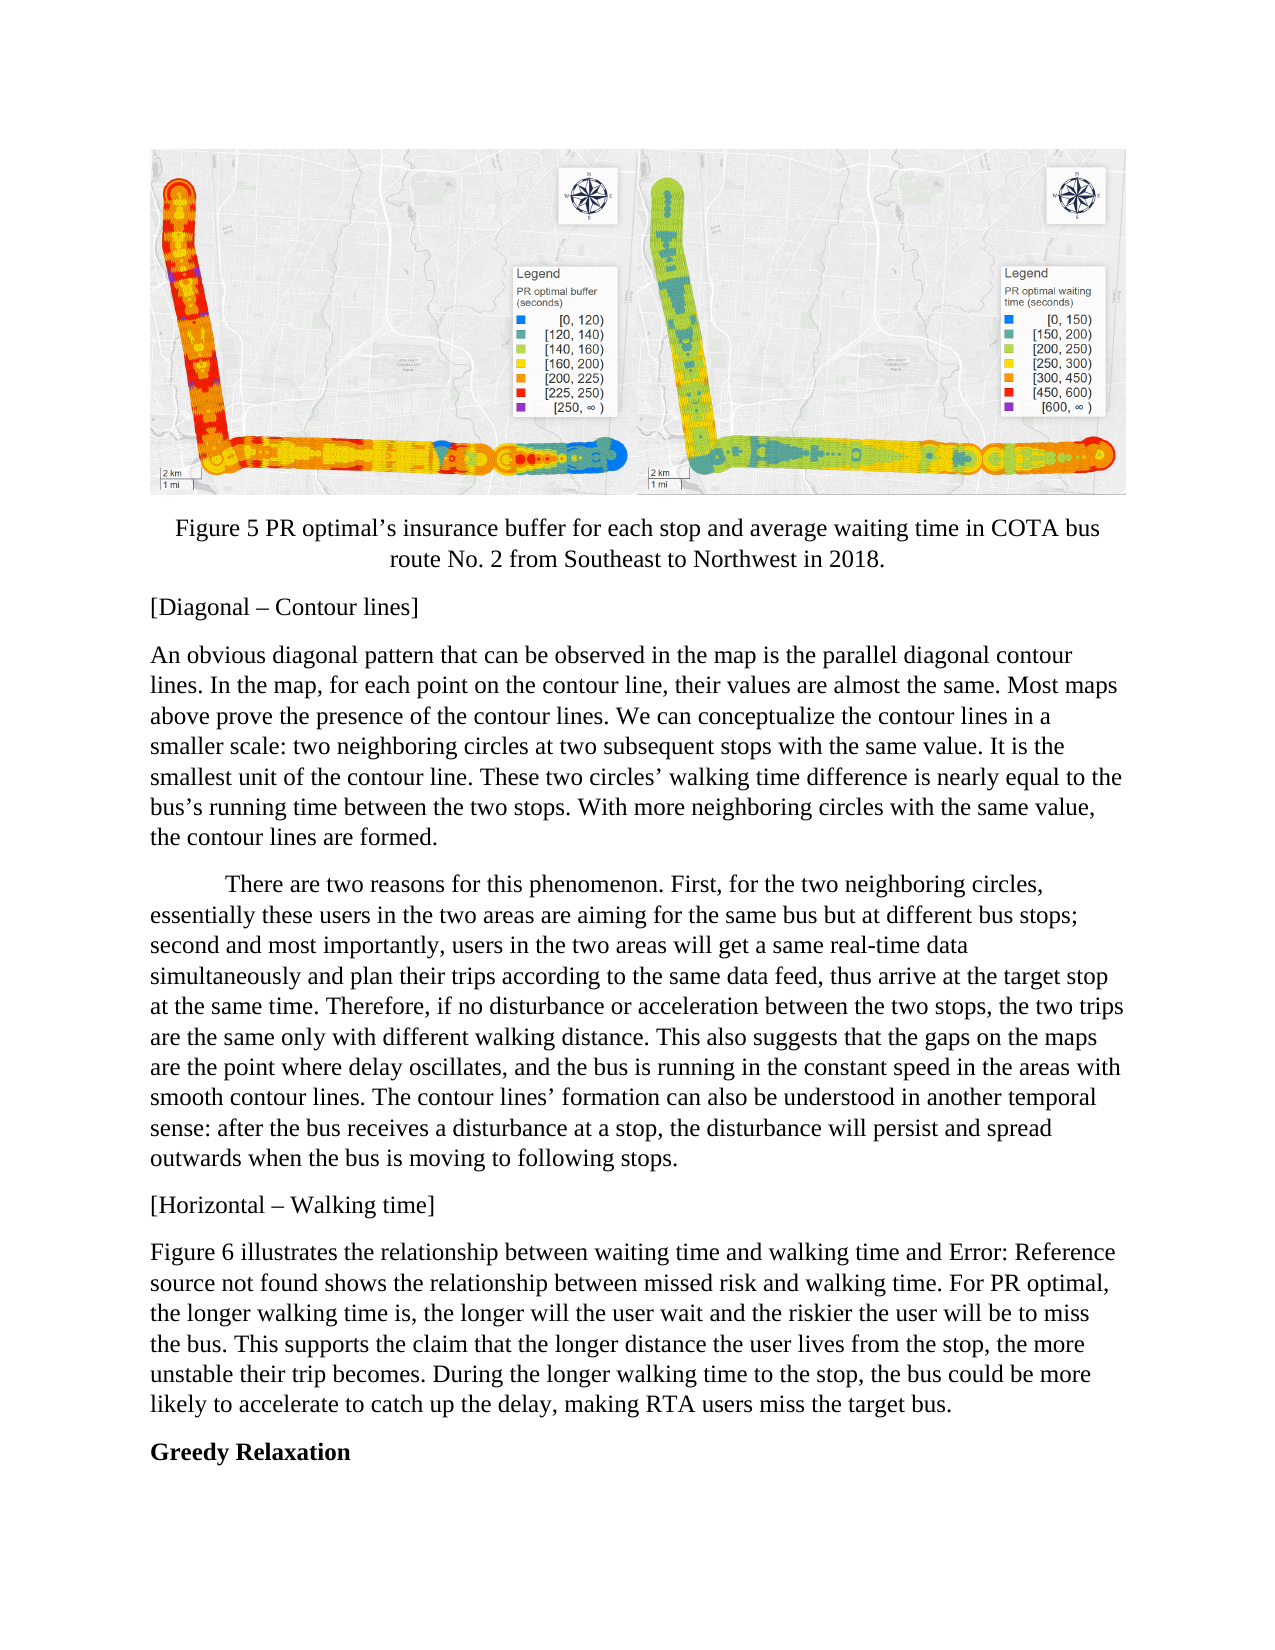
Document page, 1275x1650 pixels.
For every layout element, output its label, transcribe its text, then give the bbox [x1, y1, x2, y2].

text Figure 5 PR optimal’s insurance buffer for each stop and average waiting time in COTA bus route No. 2 from Southeast to Northwest in 2018. [150, 513, 1125, 573]
picture [150, 149, 1126, 495]
text [Horizontal – Walking time] [150, 1190, 1125, 1219]
text [Diagonal – Contour lines] [150, 592, 1125, 621]
text There are two reasons for this phenomenon. First, for the two neighboring circles, essentially these users in the two areas are aiming for the same bus but at different bus stops; second and most importantly, users in the two areas will get a same real-time data simultaneously and plan their trips according to the same data feed, thus arrive at the target stop at the same time. Therefore, if no disturbance or acceleration between the two stops, the two trips are the same only with different walking distance. This also suggests that the gaps on the maps are the point where delay oscillates, and the bus is running in the constant speed in the areas with smooth contour lines. The contour lines’ formation can also be understood in another temporal sense: after the bus receives a disturbance at a stop, the disturbance will persist and spread outwards when the bus is moving to following stops. [150, 869, 1125, 1172]
text An obvious diagonal pattern that can be observed in the map is the parallel diagonal contour lines. In the map, for each point on the contour line, their values are almost the same. Most maps above prove the presence of the contour lines. We can conceptualize the contour lines in a smaller scale: two neighboring circles at two subsequent stops with the same value. It is the smallest unit of the contour line. These two circles’ walking time difference is nearly equal to the bus’s running time between the two stops. With more neighboring circles with the same value, the contour lines are formed. [150, 640, 1125, 851]
text Greedy Relaxation [150, 1437, 1125, 1465]
